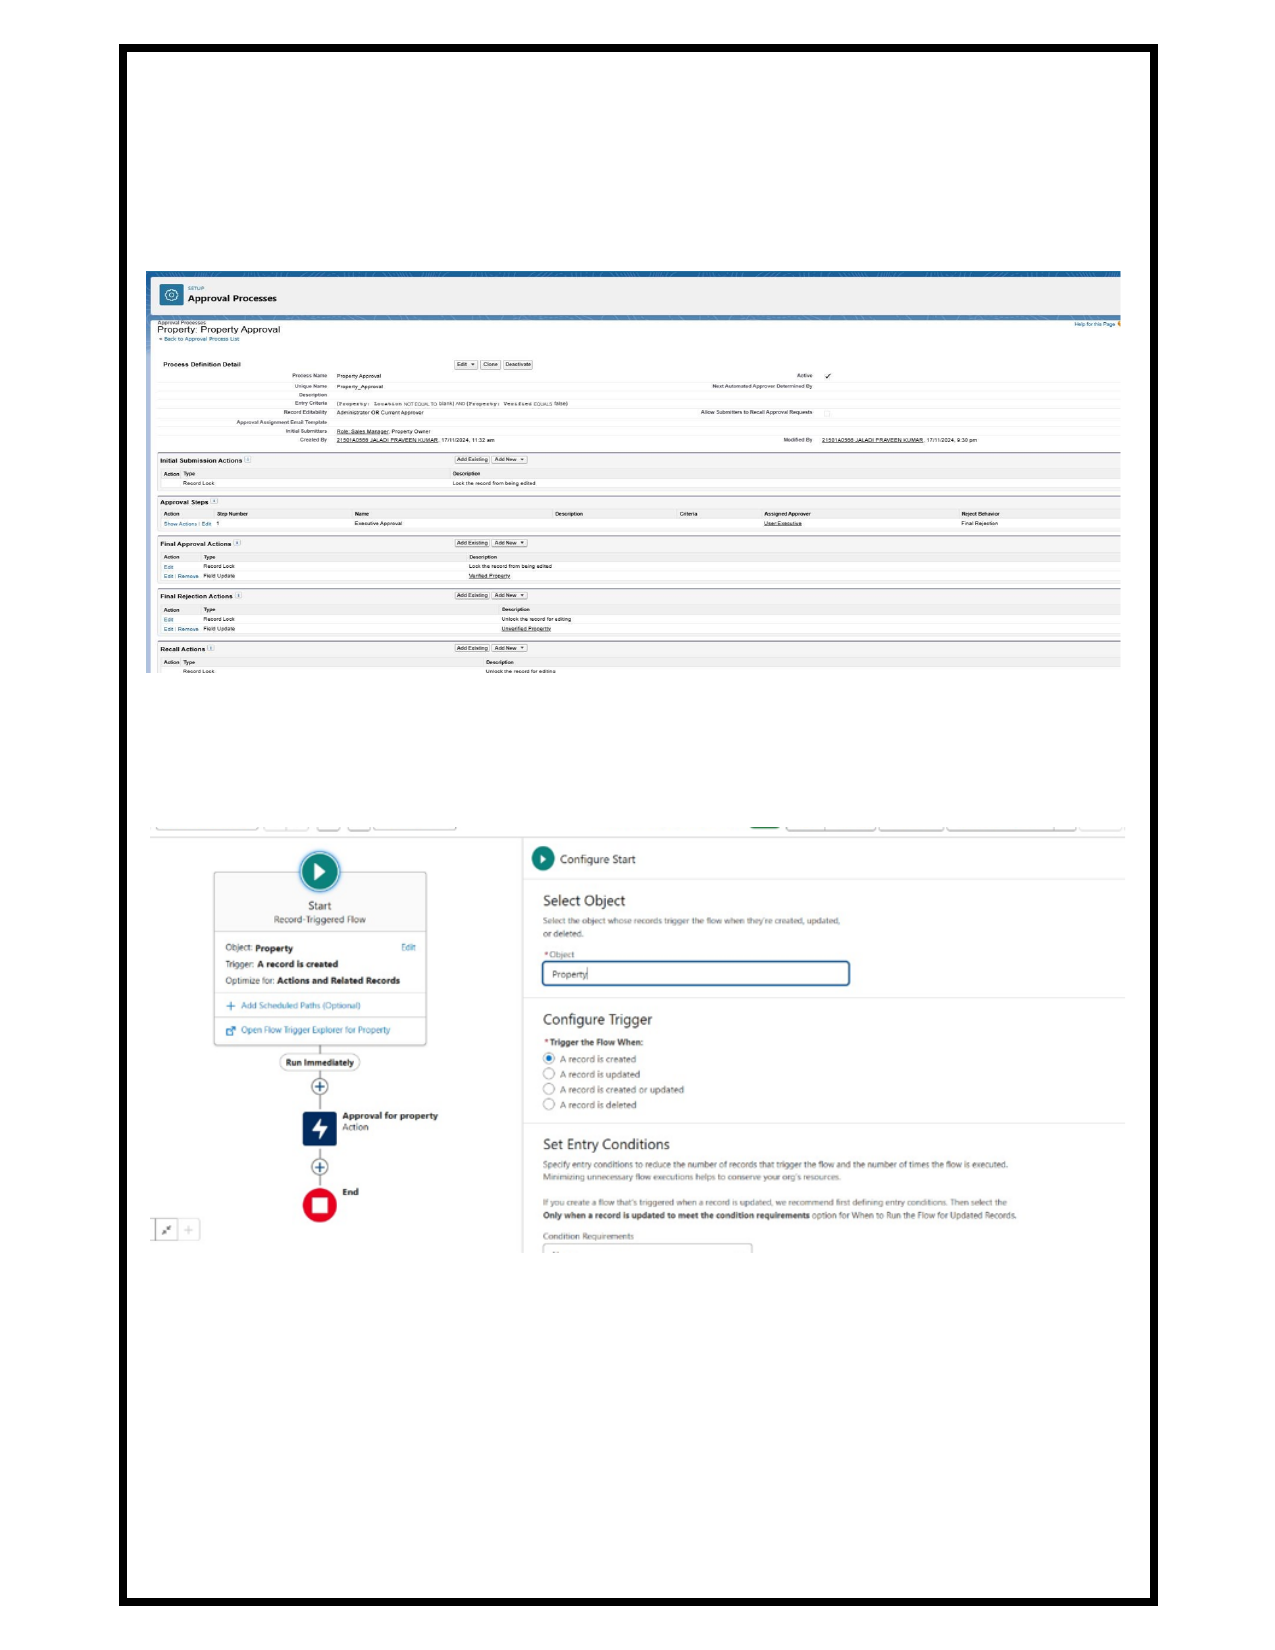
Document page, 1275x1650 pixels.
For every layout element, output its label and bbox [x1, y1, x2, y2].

picture [150, 827, 1125, 1253]
picture [145, 270, 1121, 673]
